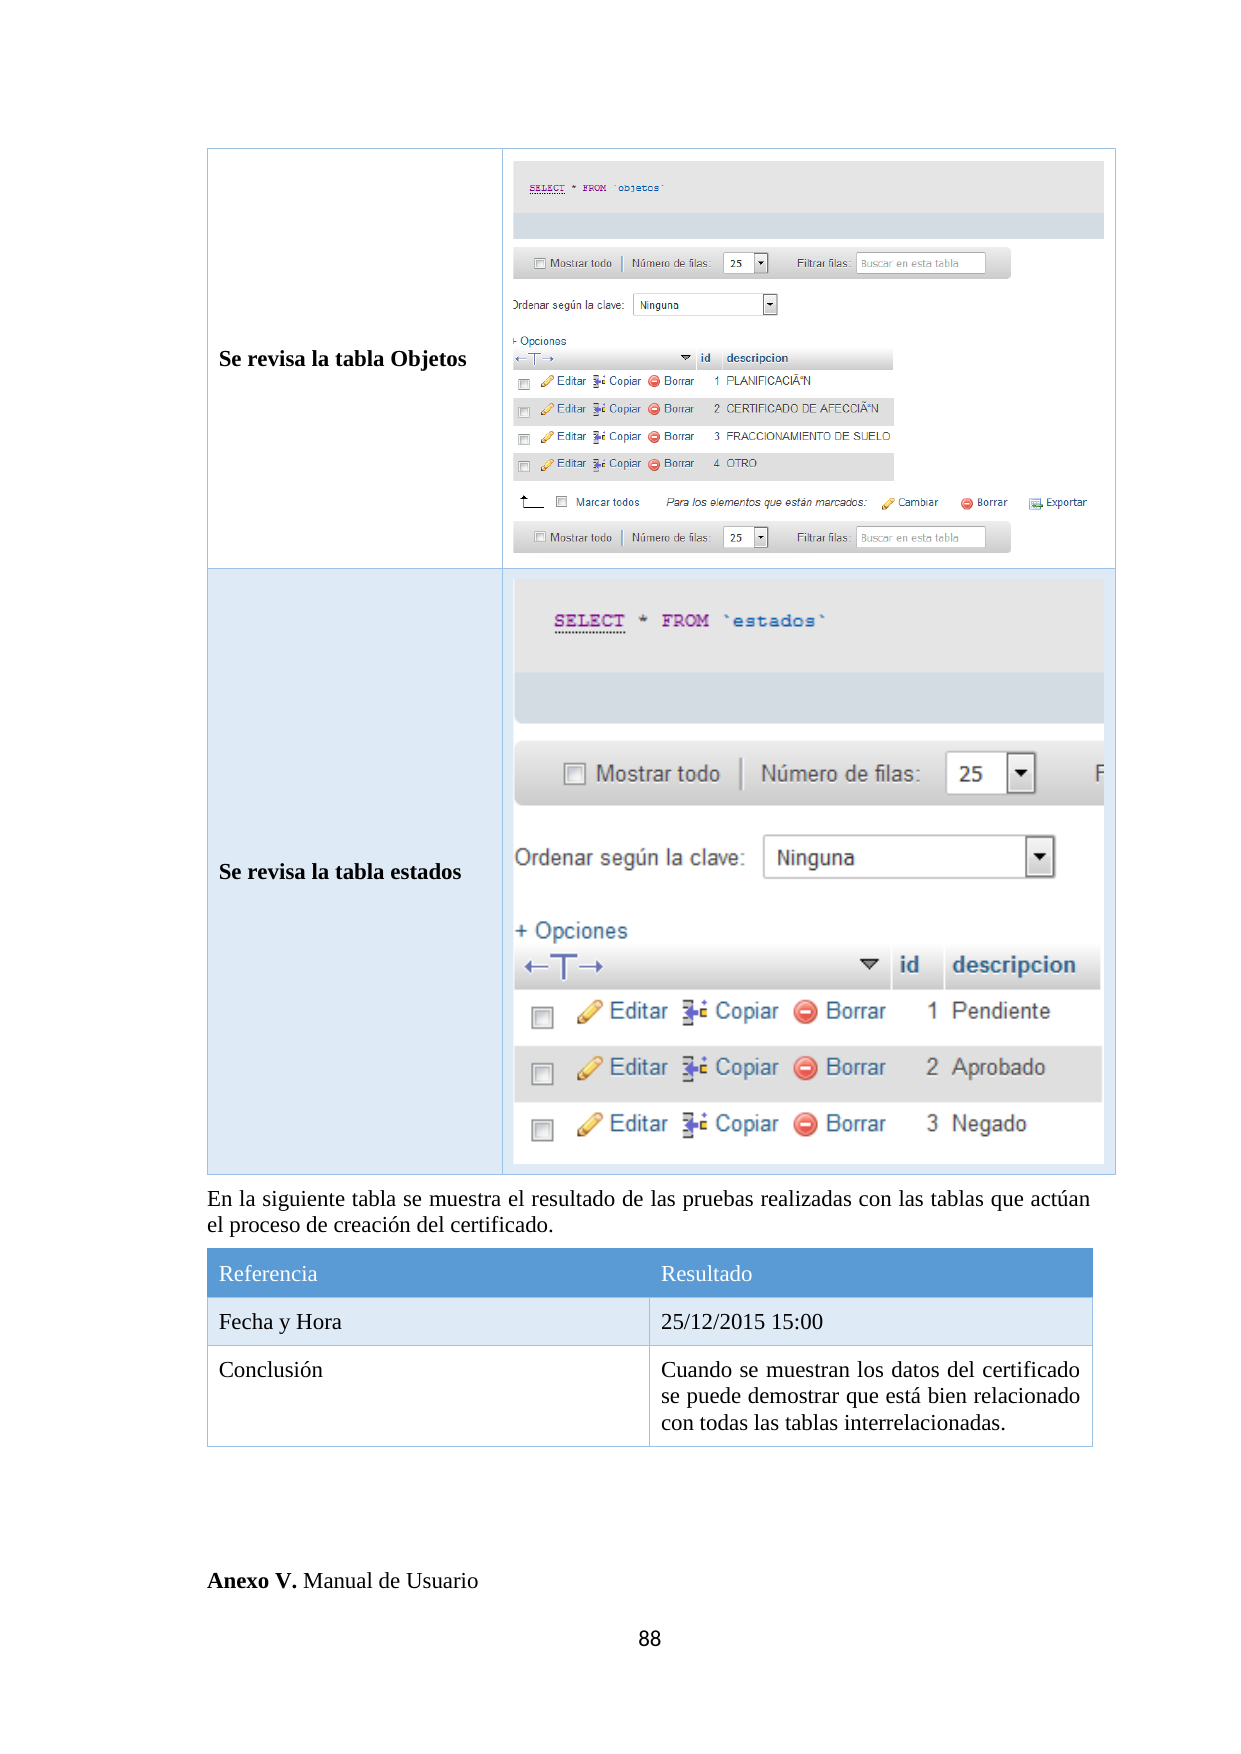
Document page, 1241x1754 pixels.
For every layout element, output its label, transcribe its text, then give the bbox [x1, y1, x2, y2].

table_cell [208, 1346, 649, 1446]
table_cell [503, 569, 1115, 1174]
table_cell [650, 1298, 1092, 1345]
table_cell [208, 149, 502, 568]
text Anexo V. Manual de Usuario [207, 1567, 1092, 1594]
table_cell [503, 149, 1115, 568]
picture [513, 159, 1104, 558]
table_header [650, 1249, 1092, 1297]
text En la siguiente tabla se muestra el resultado de las pruebas realizadas con las tablas que actúan el proceso de creación del certificado. [207, 1185, 1092, 1238]
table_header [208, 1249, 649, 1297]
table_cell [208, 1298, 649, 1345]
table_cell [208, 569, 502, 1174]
picture [513, 579, 1104, 1164]
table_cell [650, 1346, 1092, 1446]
